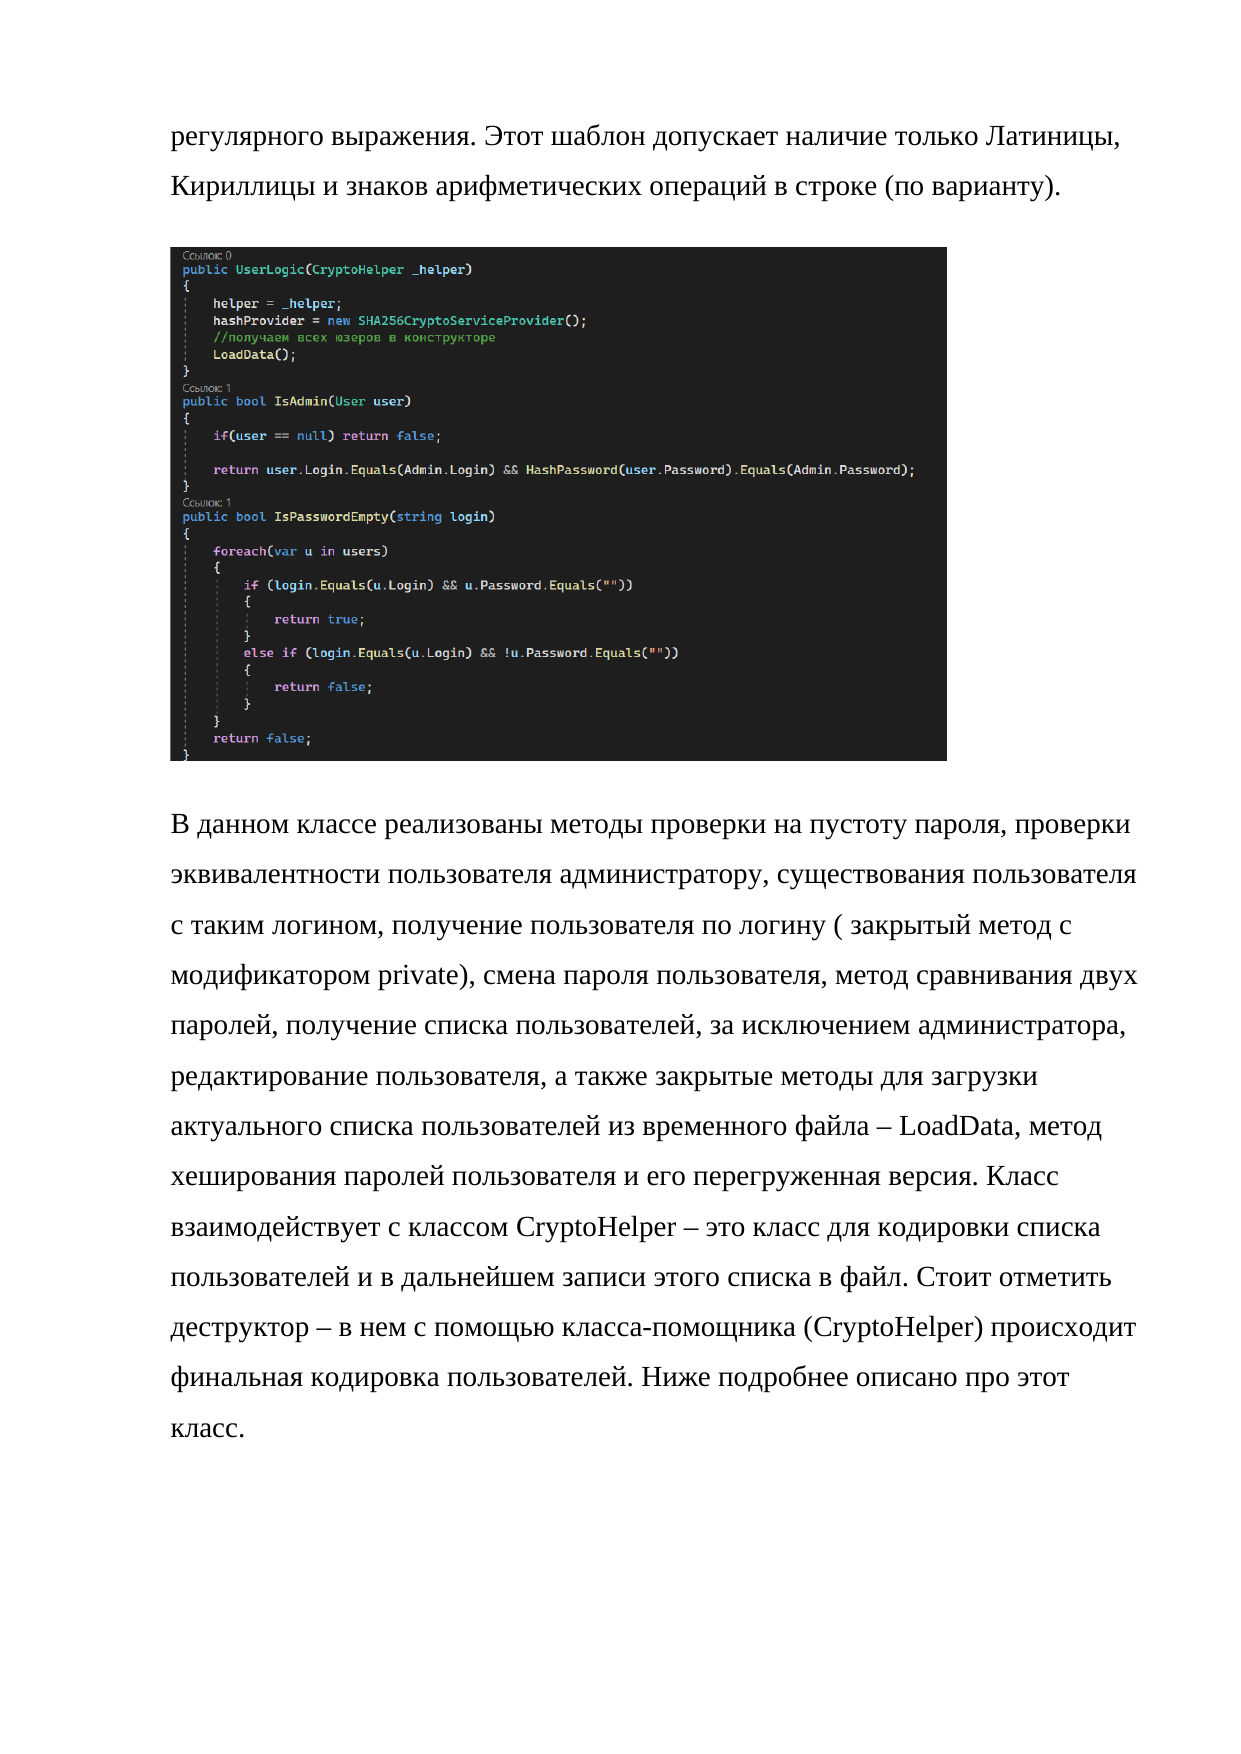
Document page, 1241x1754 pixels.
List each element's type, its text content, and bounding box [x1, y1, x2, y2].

picture [170, 247, 947, 761]
text В данном классе реализованы методы проверки на пустоту пароля, проверки эквивалентности пользователя администратору, существования пользователя с таким логином, получение пользователя по логину ( закрытый метод с модификатором private), смена пароля пользователя, метод сравнивания двух паролей, получение списка пользователей, за исключением администратора, редактирование пользователя, а также закрытые методы для загрузки актуального списка пользователей из временного файла – LoadData, метод хеширования паролей пользователя и его перегруженная версия. Класс взаимодействует с классом CryptoHelper – это класс для кодировки списка пользователей и в дальнейшем записи этого списка в файл. Стоит отметить деструктор – в нем с помощью класса-помощника (CryptoHelper) происходит финальная кодировка пользователей. Ниже подробнее описано про этот класс. [170, 806, 1152, 1443]
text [170, 118, 1152, 202]
